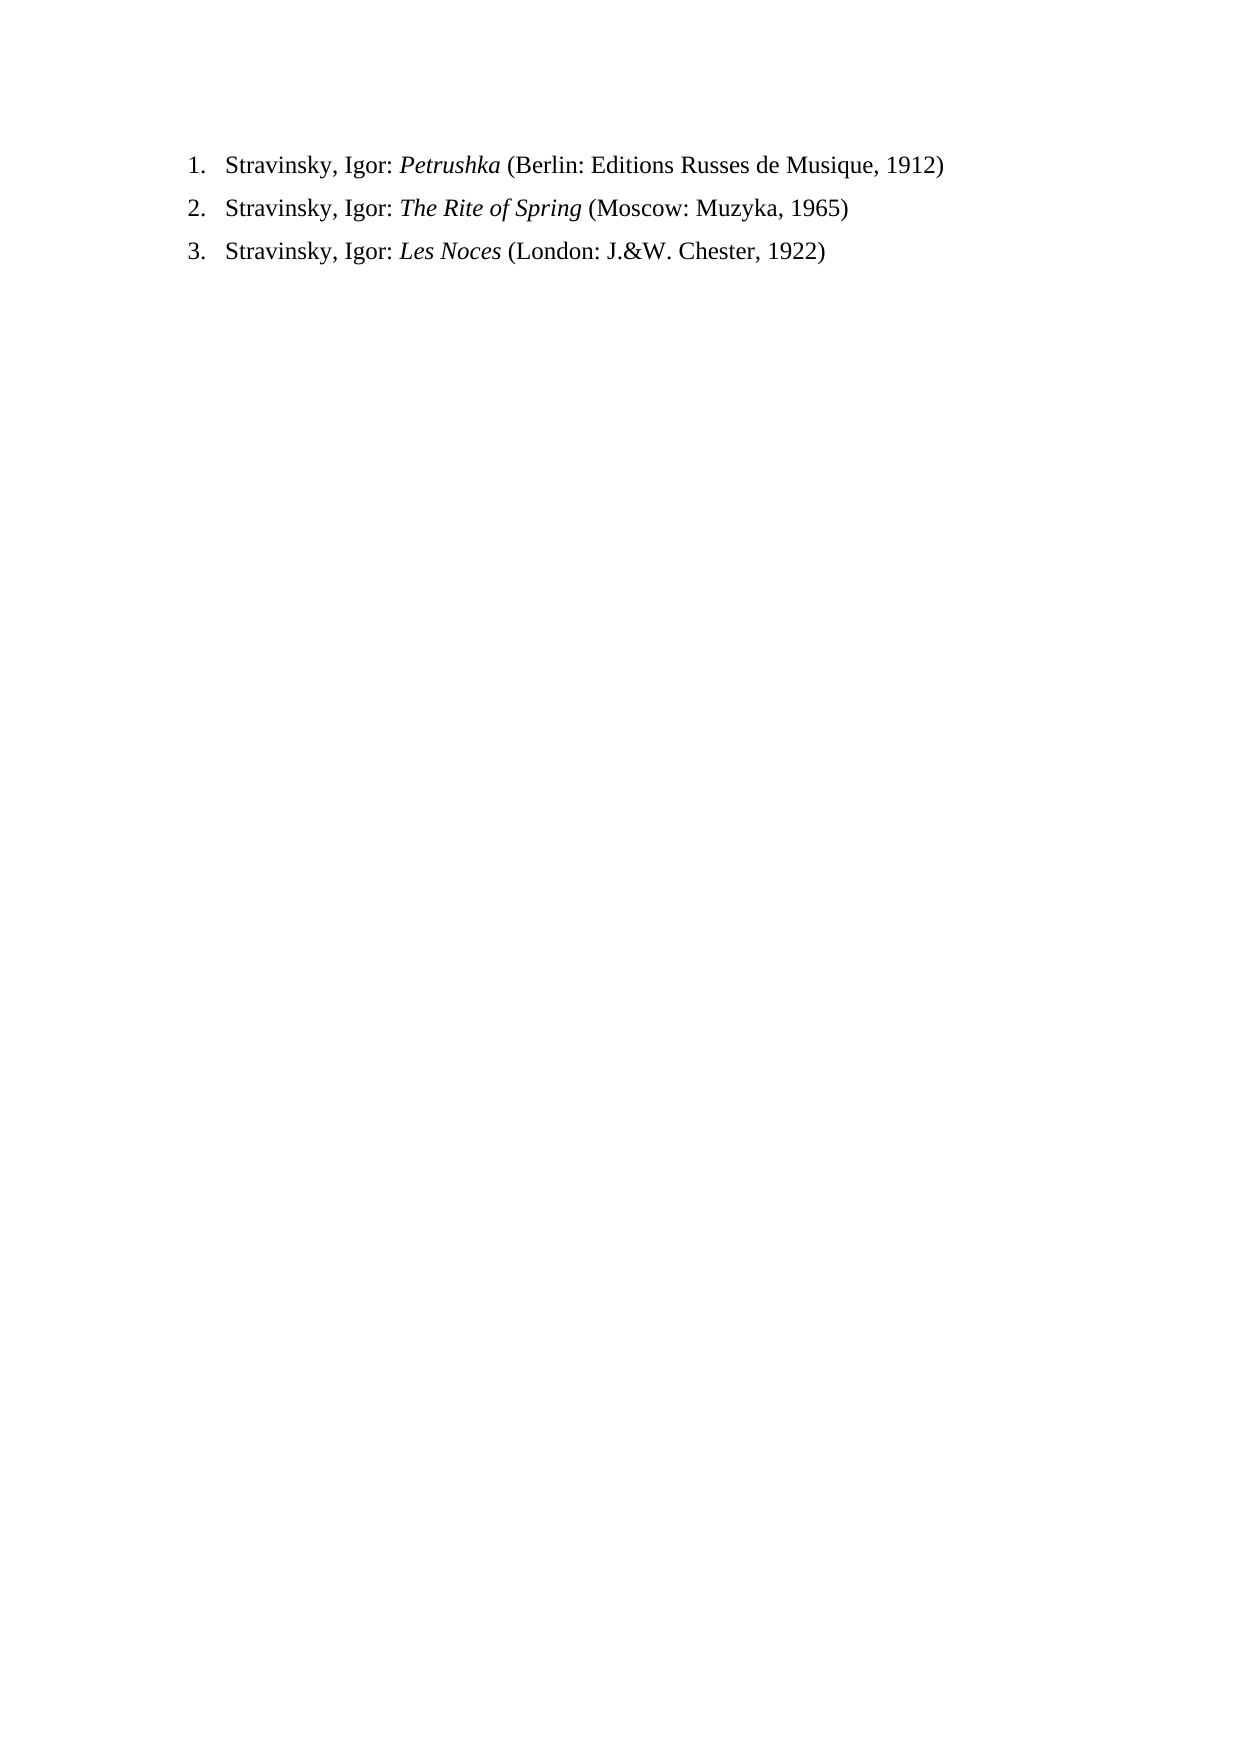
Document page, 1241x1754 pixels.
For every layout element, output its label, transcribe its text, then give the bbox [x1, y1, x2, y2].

list Stravinsky, Igor: Petrushka (Berlin: Editions Russes de Musique, 1912) [187, 150, 1090, 179]
list Stravinsky, Igor: The Rite of Spring (Moscow: Muzyka, 1965) [187, 193, 1090, 222]
list Stravinsky, Igor: Les Noces (London: J.&W. Chester, 1922) [187, 236, 1090, 265]
